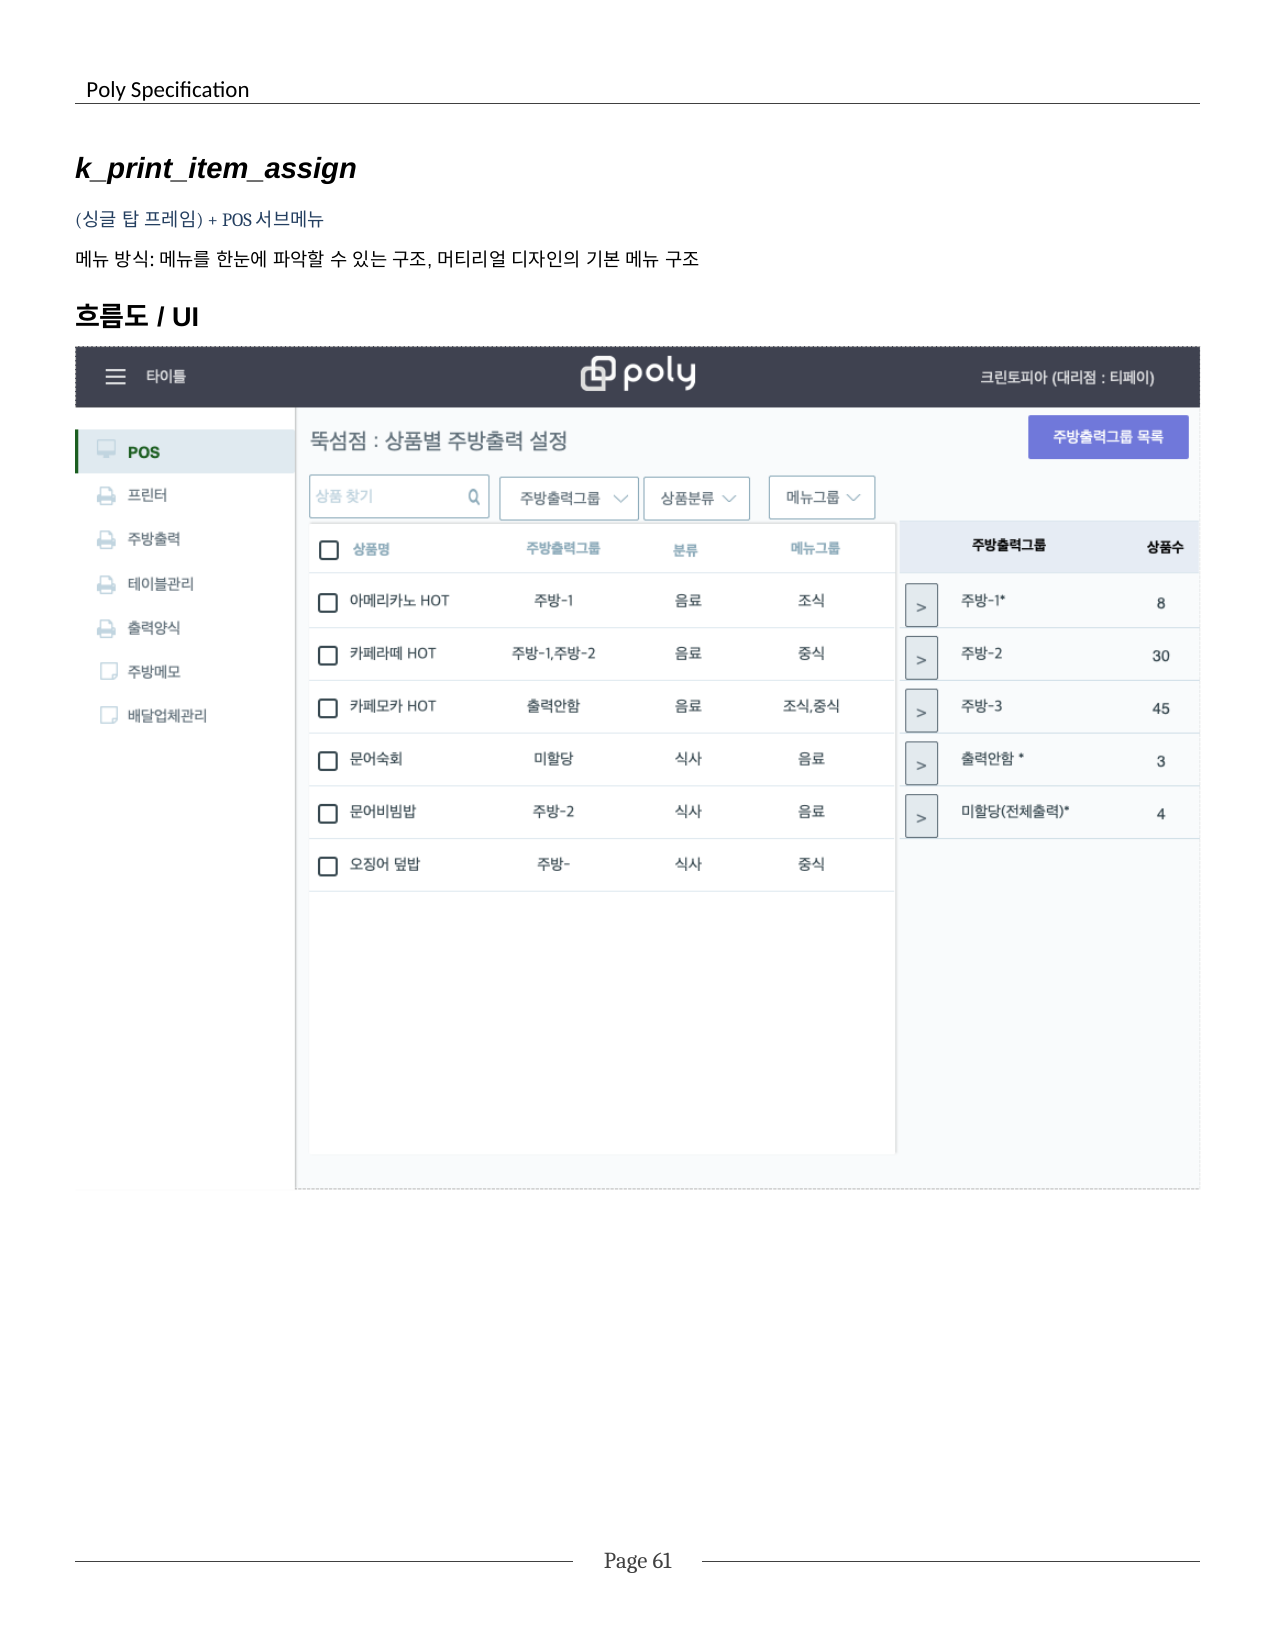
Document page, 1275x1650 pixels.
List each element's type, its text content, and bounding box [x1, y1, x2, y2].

text 메뉴 방식: 메뉴를 한눈에 파악할 수 있는 구조, 머티리얼 디자인의 기본 메뉴 구조 [75, 245, 1200, 272]
subtitle 흐름도 / UI [75, 297, 1200, 334]
subtitle k_print_item_assign [75, 151, 1200, 184]
picture [75, 346, 1200, 1195]
subtitle (싱글 탑 프레임) + POS서브메뉴 [75, 205, 1200, 232]
